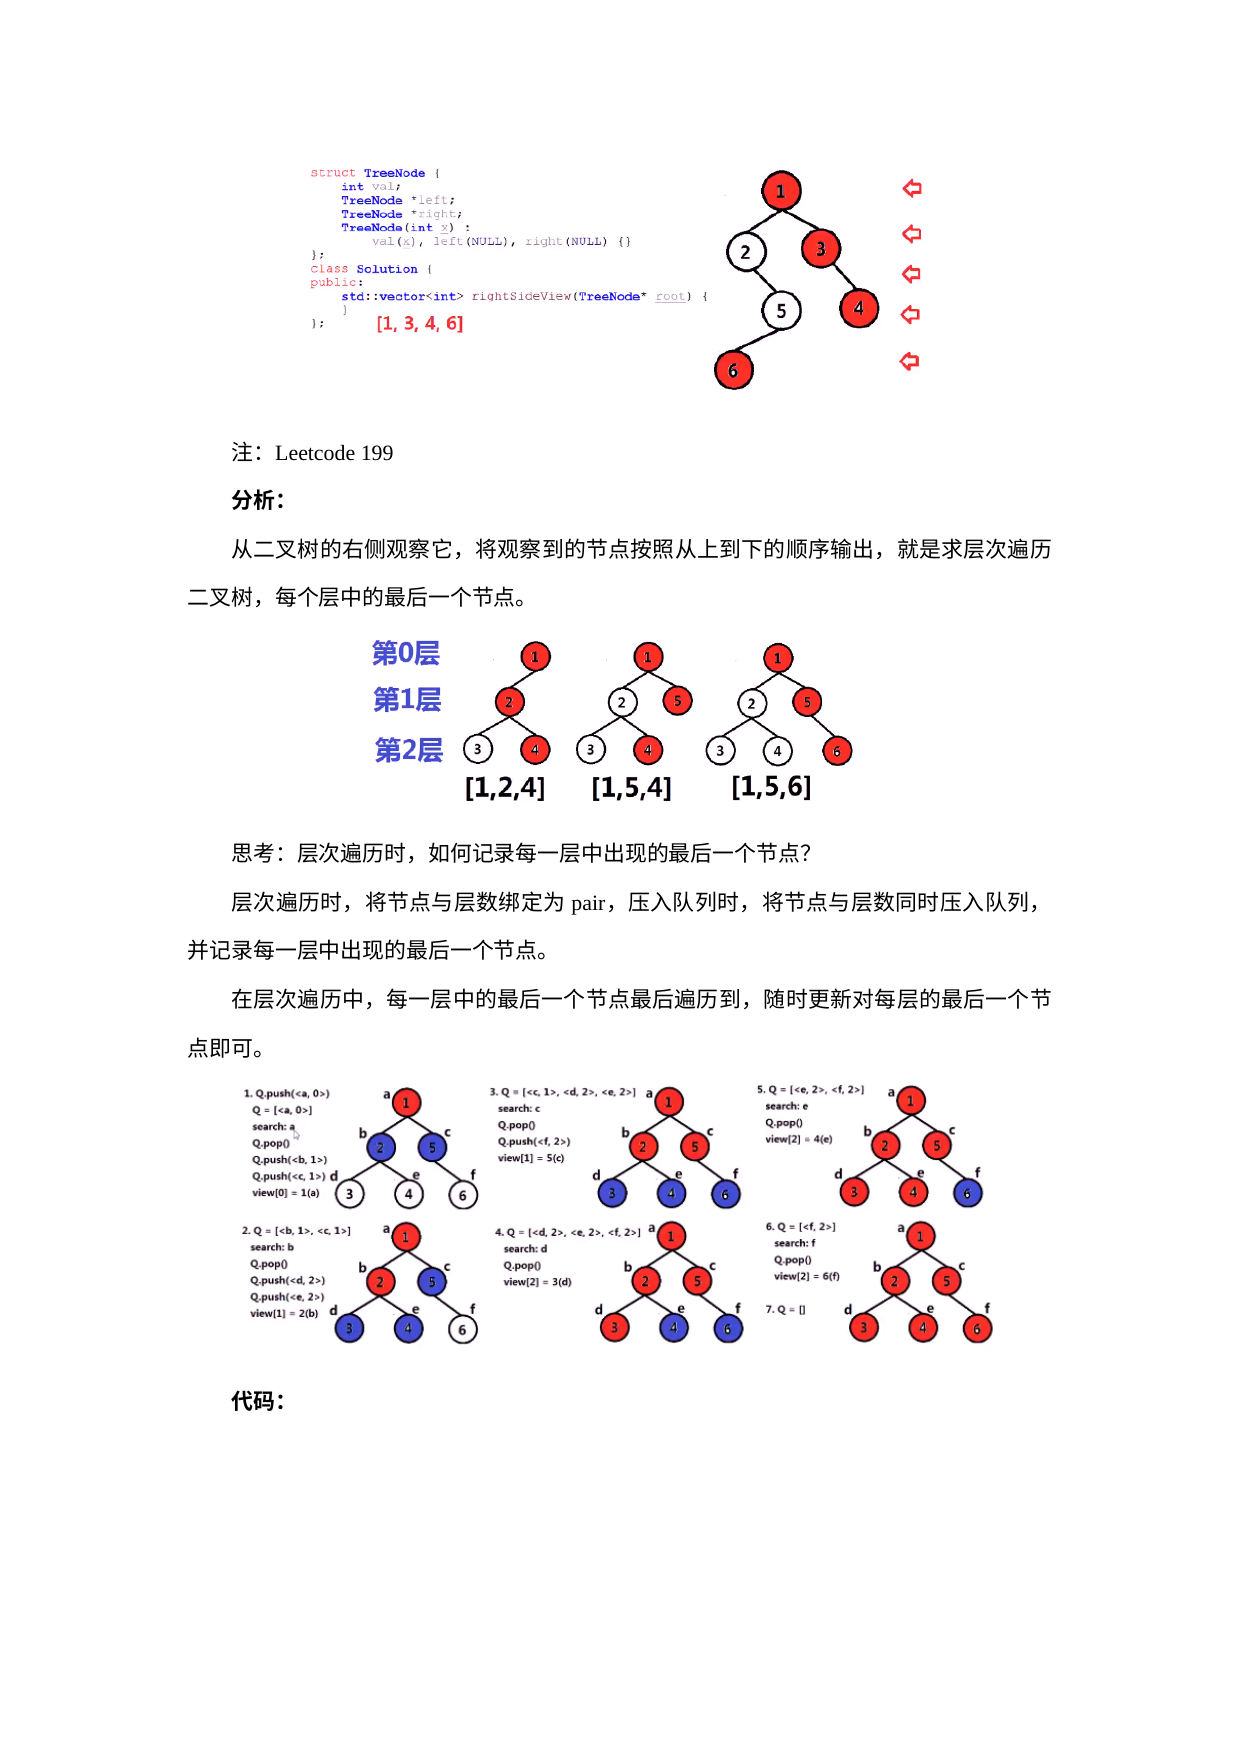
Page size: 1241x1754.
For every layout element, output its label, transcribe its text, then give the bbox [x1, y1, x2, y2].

text 代码： [187, 1383, 1053, 1416]
text 注：Leetcode 199 [187, 434, 1053, 467]
picture [231, 1078, 1009, 1356]
text 层次遍历时，将节点与层数绑定为pair，压入队列时，将节点与层数同时压入队列，并记录每一层中出现的最后一个节点。 [187, 884, 1053, 966]
text 分析： [187, 483, 1053, 515]
text 从二叉树的右侧观察它，将观察到的节点按照从上到下的顺序输出，就是求层次遍历二叉树，每个层中的最后一个节点。 [187, 531, 1053, 612]
text 思考：层次遍历时，如何记录每一层中出现的最后一个节点？ [187, 836, 1053, 868]
picture [295, 162, 945, 397]
text 在层次遍历中，每一层中的最后一个节点最后遍历到，随时更新对每层的最后一个节点即可。 [187, 981, 1053, 1063]
picture [363, 628, 877, 808]
